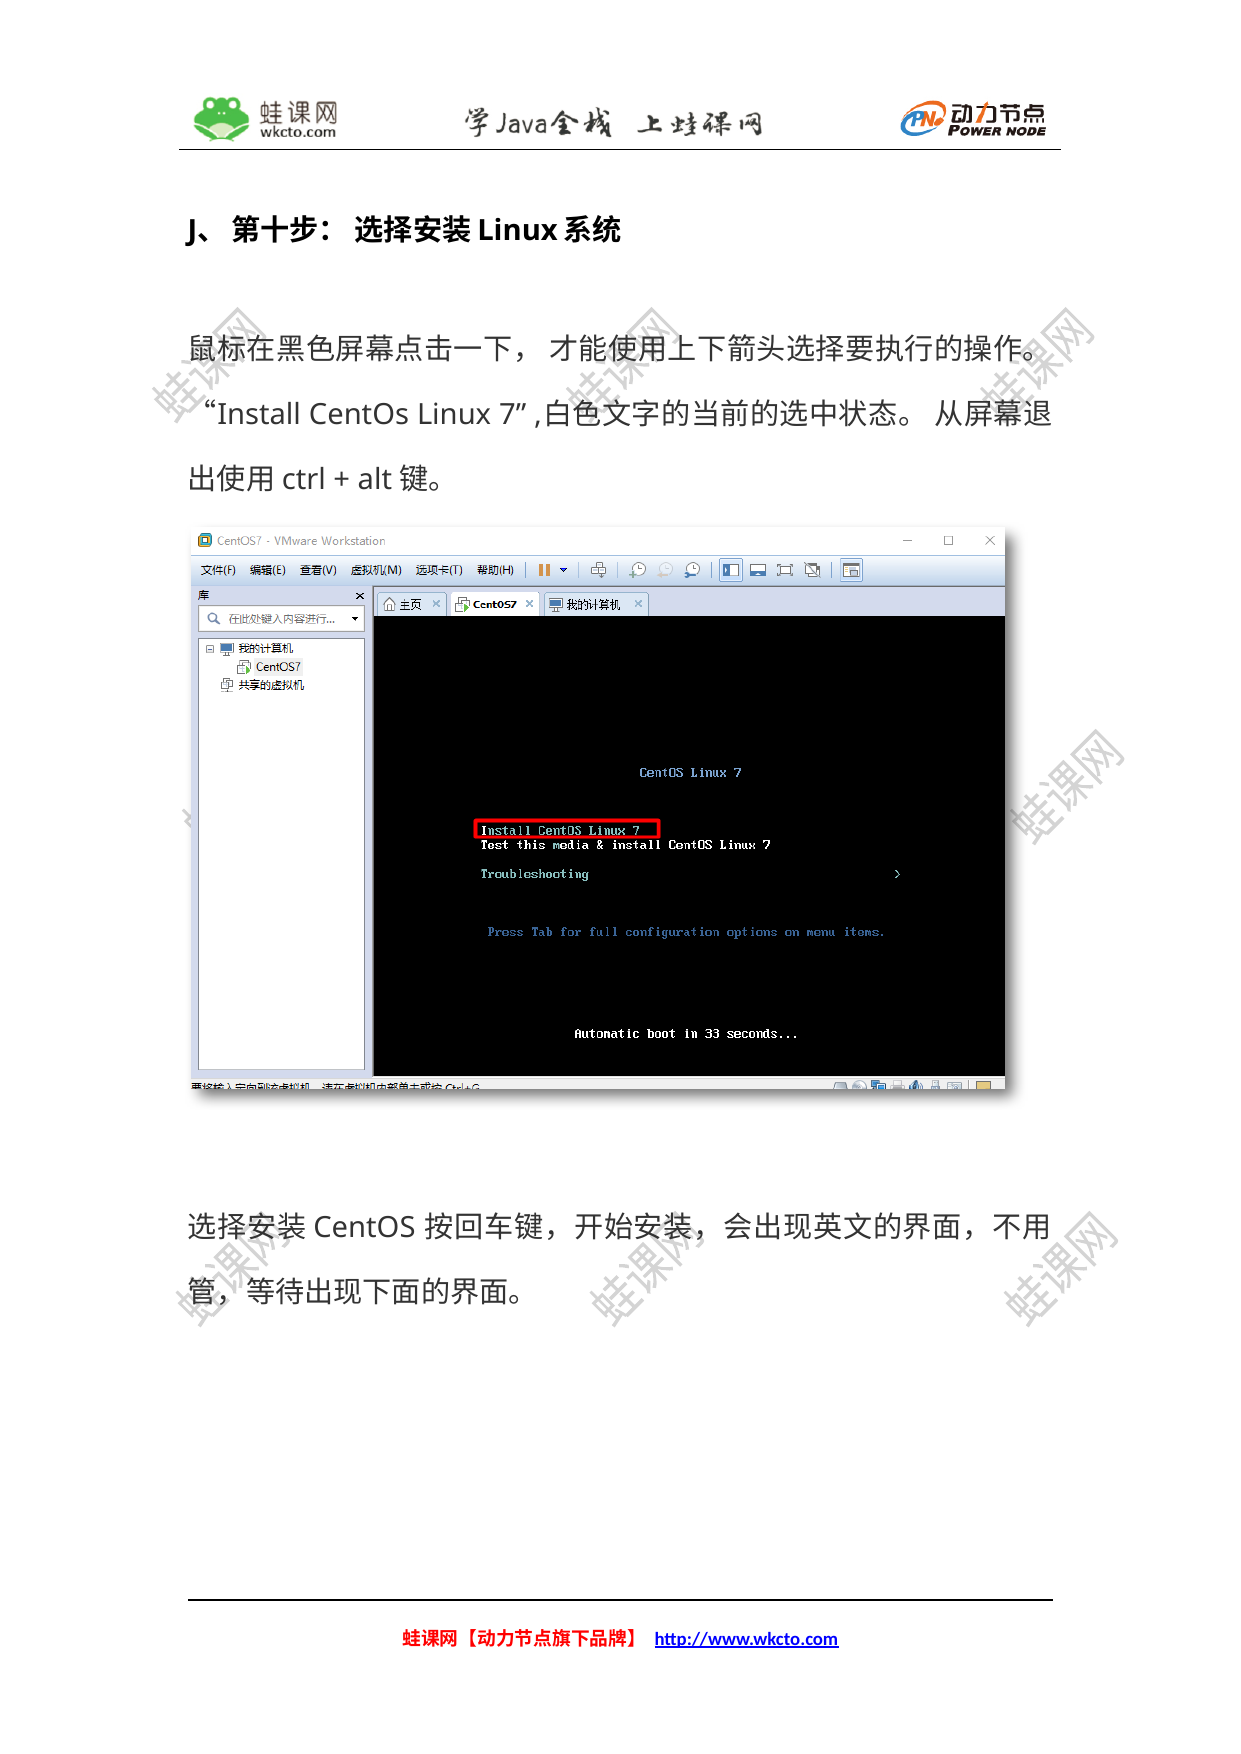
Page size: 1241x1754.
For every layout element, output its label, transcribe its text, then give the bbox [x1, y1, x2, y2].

subtitle 第十步： 选择安装Linux系统 [187, 196, 1053, 261]
picture [187, 90, 1049, 147]
picture [191, 527, 1005, 1089]
text 选择安装CentOS 按回车键，开始安装，会出现英文的界面，不用管，等待出现下面的界面。 [187, 1192, 1053, 1322]
text 鼠标在黑色屏幕点击一下， 才能使用上下箭头选择要执行的操作。“Install CentOs Linux 7” ,白色文字的当前的选中状态。 从屏幕退出使用 ctrl + alt 键。 [187, 314, 1053, 509]
